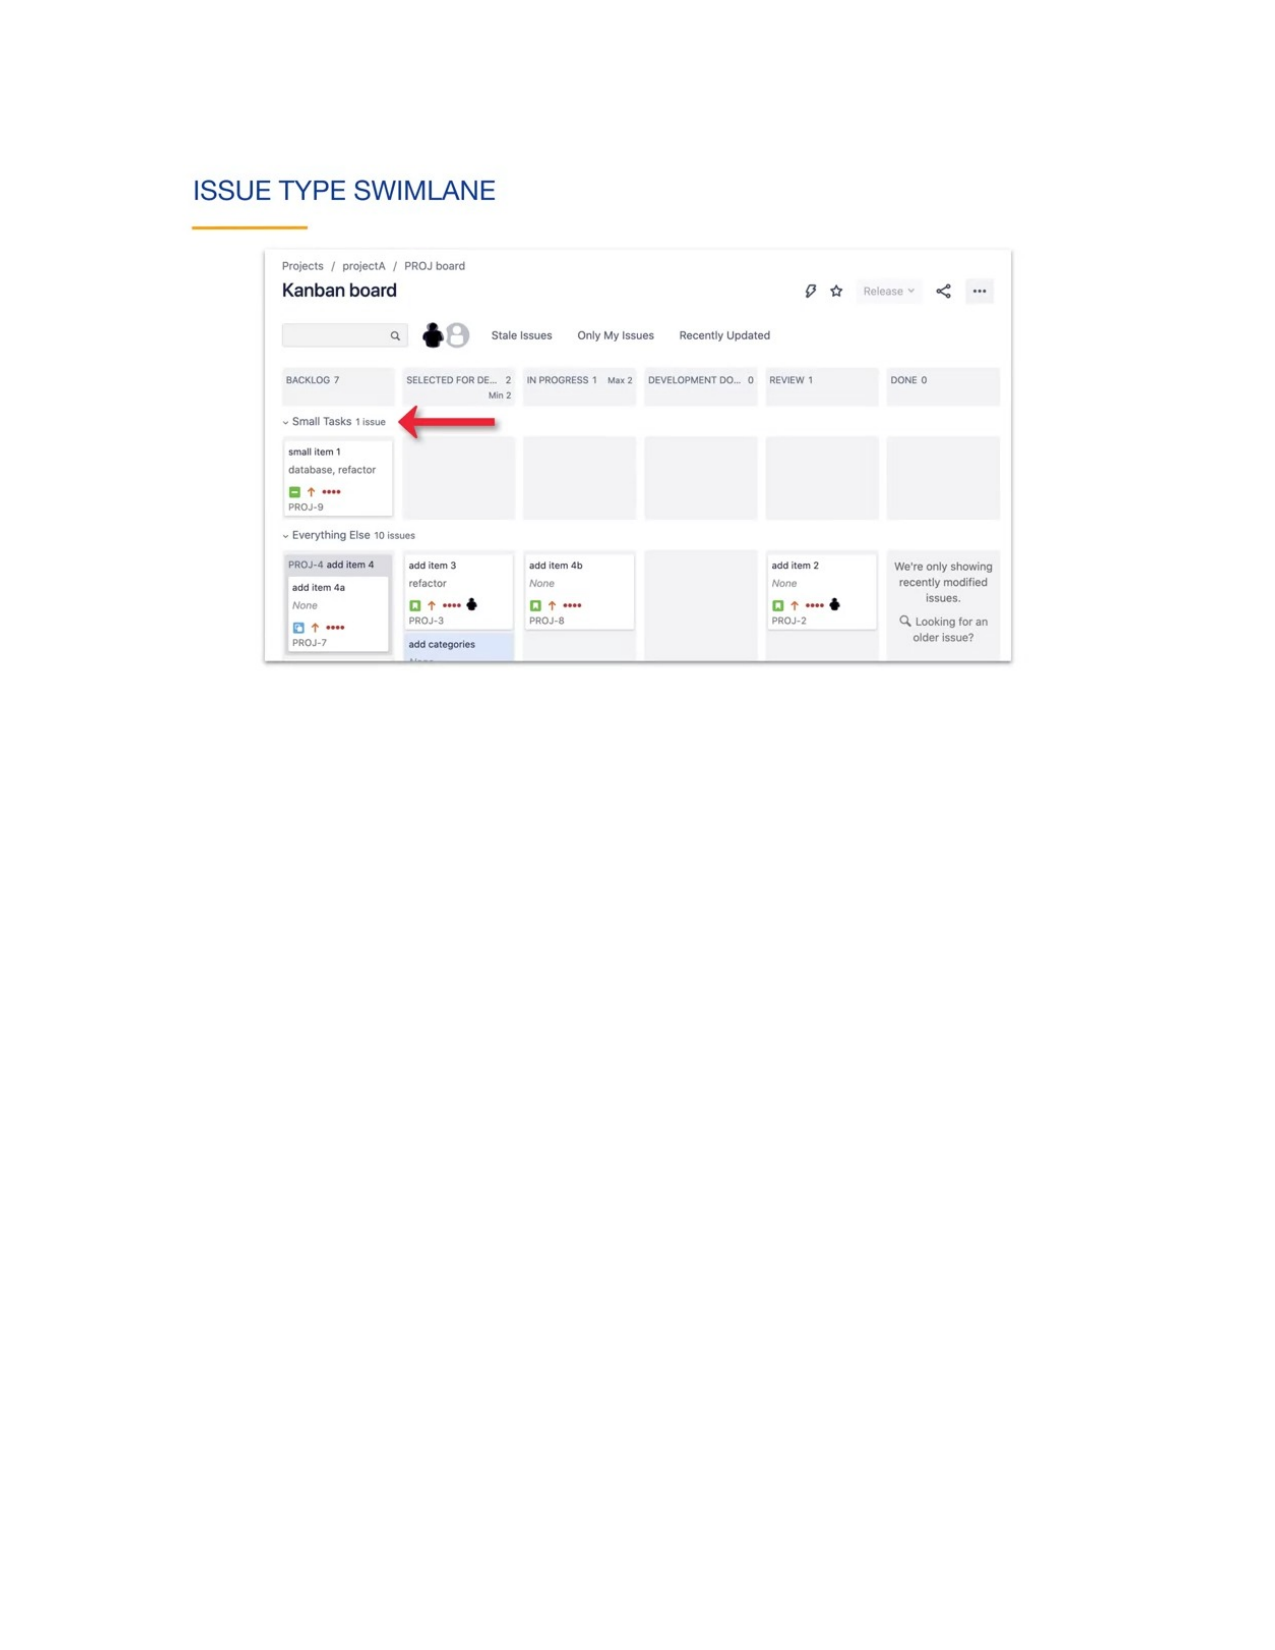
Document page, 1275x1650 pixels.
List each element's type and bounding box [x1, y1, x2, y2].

picture [150, 150, 1125, 699]
